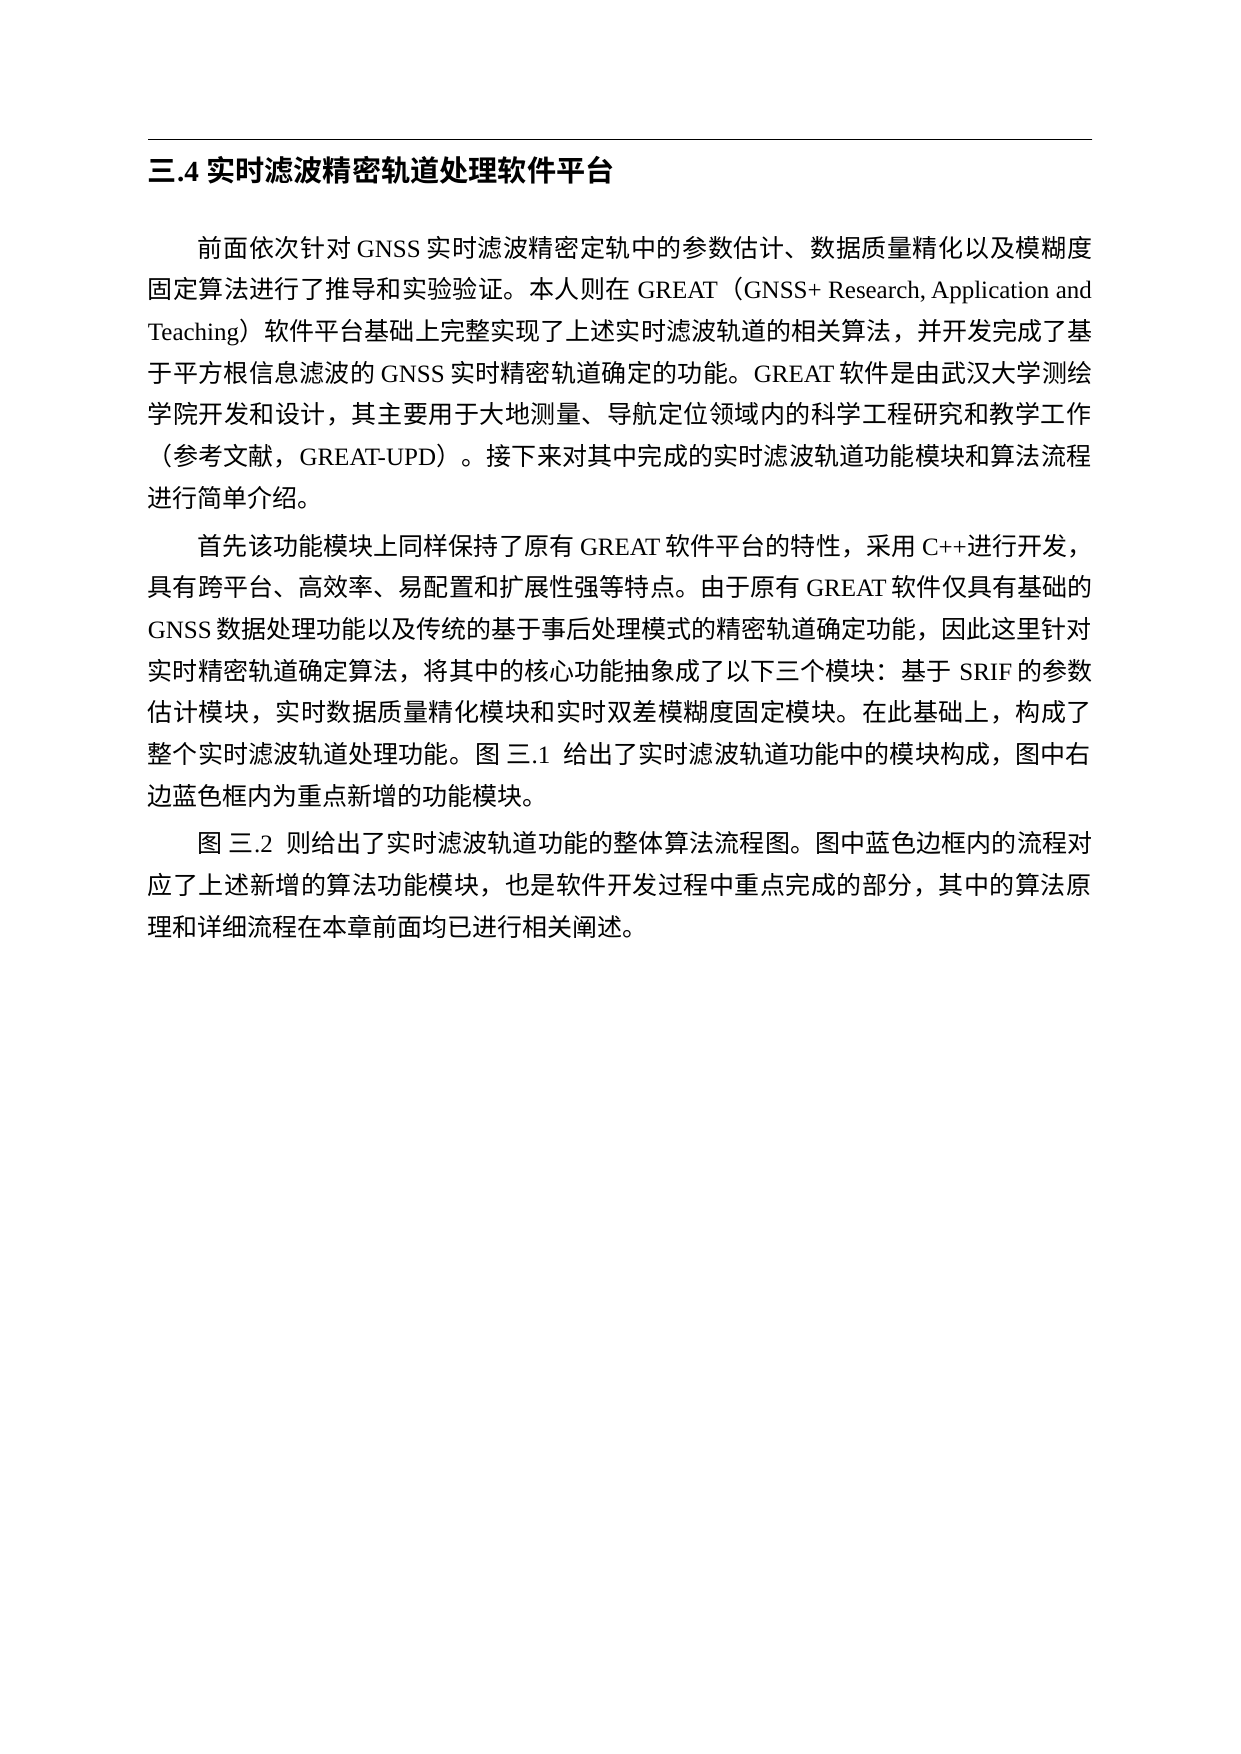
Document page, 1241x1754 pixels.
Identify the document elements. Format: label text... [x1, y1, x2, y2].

text 首先该功能模块上同样保持了原有GREAT软件平台的特性，采用C++进行开发，具有跨平台、高效率、易配置和扩展性强等特点。由于原有GREAT软件仅具有基础的GNSS数据处理功能以及传统的基于事后处理模式的精密轨道确定功能，因此这里针对实时精密轨道确定算法，将其中的核心功能抽象成了以下三个模块：基于SRIF的参数估计模块，实时数据质量精化模块和实时双差模糊度固定模块。在此基础上，构成了整个实时滤波轨道处理功能。图 3.17 给出了实时滤波轨道功能中的模块构成，图中右边蓝色框内为重点新增的功能模块。 [148, 522, 1092, 813]
subtitle 实时滤波精密轨道处理软件平台 [148, 148, 1092, 190]
text 前面依次针对GNSS实时滤波精密定轨中的参数估计、数据质量精化以及模糊度固定算法进行了推导和实验验证。本人则在GREAT（GNSS+ Research, Application and Teaching）软件平台基础上完整实现了上述实时滤波轨道的相关算法，并开发完成了基于平方根信息滤波的GNSS实时精密轨道确定的功能。GREAT软件是由武汉大学测绘学院开发和设计，其主要用于大地测量、导航定位领域内的科学工程研究和教学工作（参考文献，GREAT-UPD）。接下来对其中完成的实时滤波轨道功能模块和算法流程进行简单介绍。 [148, 224, 1092, 515]
text 图 3.18 则给出了实时滤波轨道功能的整体算法流程图。图中蓝色边框内的流程对应了上述新增的算法功能模块，也是软件开发过程中重点完成的部分，其中的算法原理和详细流程在本章前面均已进行相关阐述。 [148, 819, 1092, 944]
